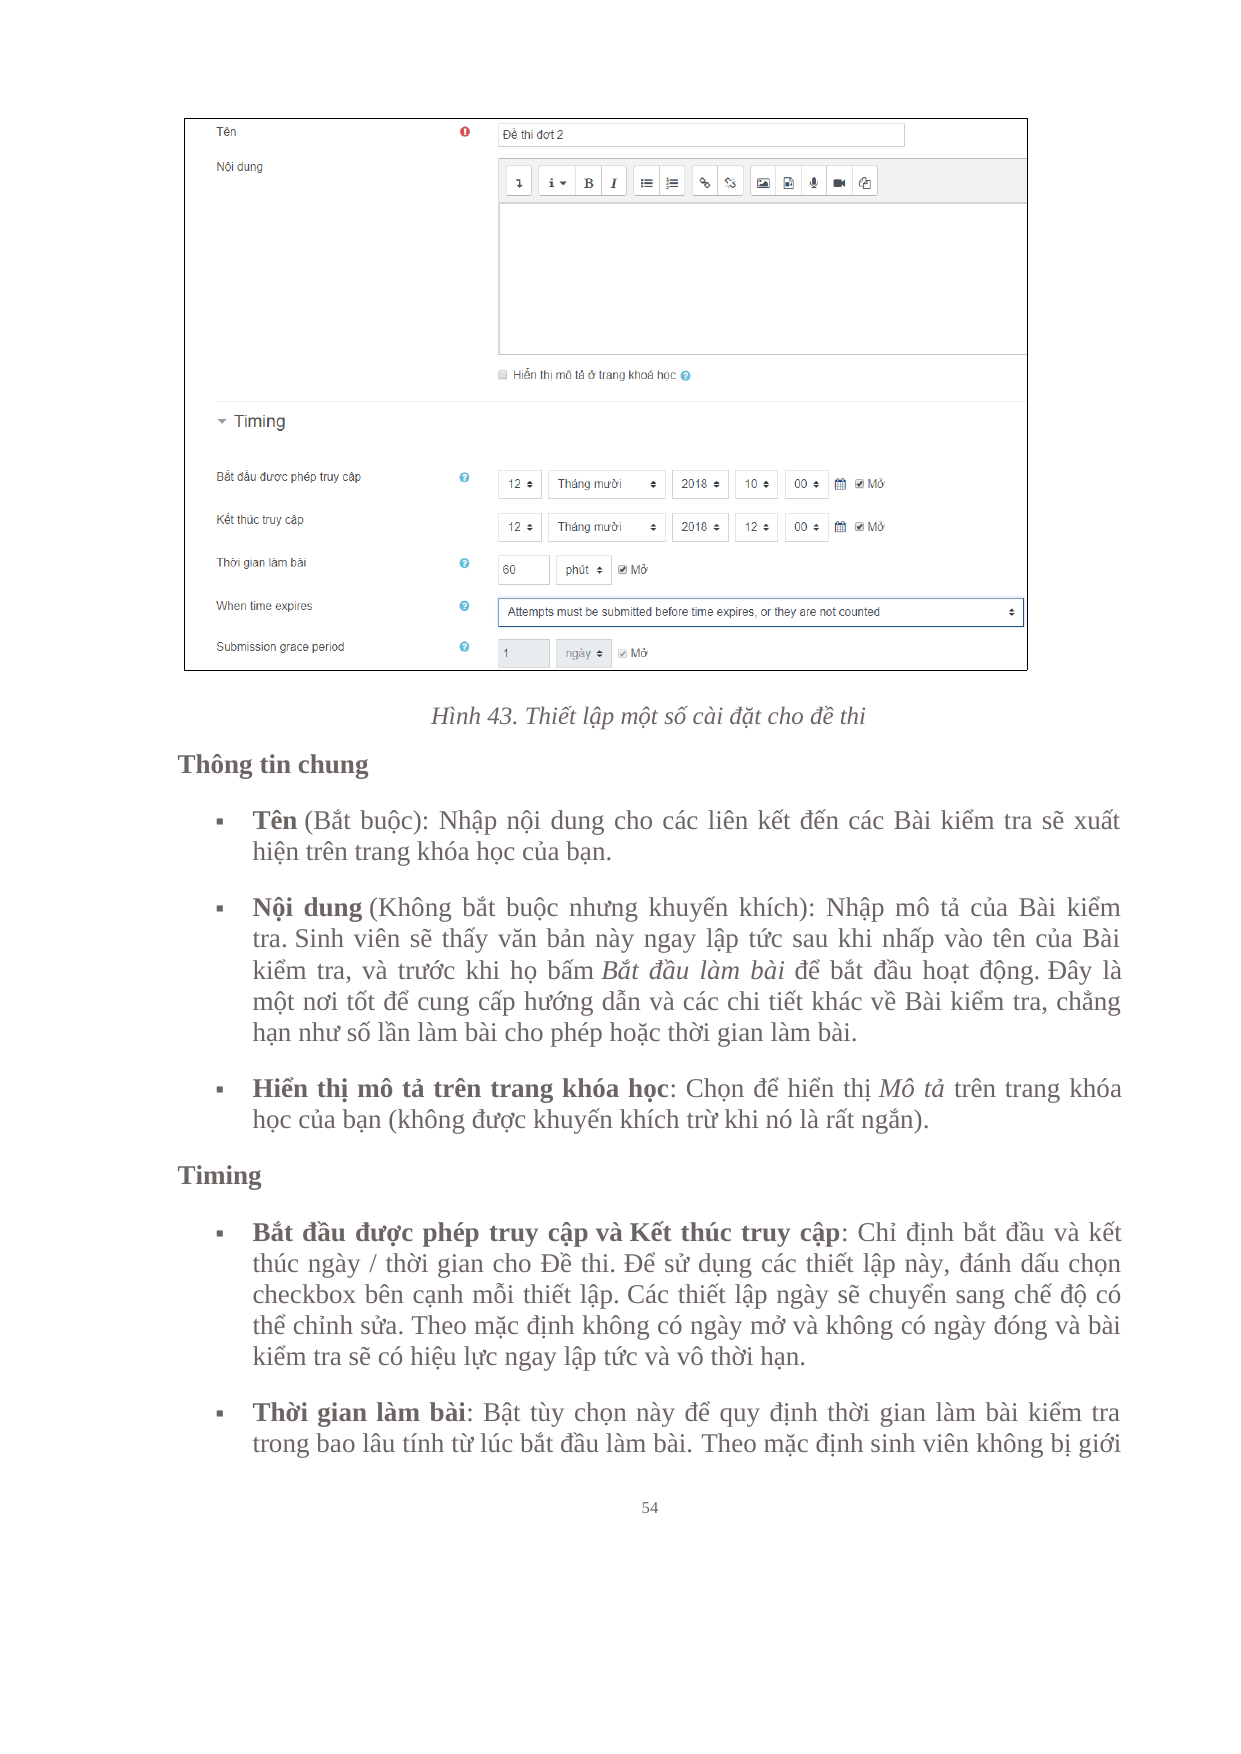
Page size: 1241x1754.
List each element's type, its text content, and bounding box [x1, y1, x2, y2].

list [215, 1396, 1122, 1459]
list Bắt đầu được phép truy cập và Kết thúc truy cập: Chỉ định bắt đầu và kết thúc ngày / thời gian cho Đề thi. Để sử dụng các thiết lập này, đánh dấu chọn checkbox bên cạnh mỗi thiết lập. Các thiết lập ngày sẽ chuyển sang chế độ có thể chỉnh sửa. Theo mặc định không có ngày mở và không có ngày đóng và bài kiểm tra sẽ có hiệu lực ngay lập tức và vô thời hạn. [215, 1216, 1122, 1371]
list Nội dung (Không bắt buộc nhưng khuyến khích): Nhập mô tả của Bài kiểm tra. Sinh viên sẽ thấy văn bản này ngay lập tức sau khi nhấp vào tên của Bài kiểm tra, và trước khi họ bấm Bắt đầu làm bài để bắt đầu hoạt động. Đây là một nơi tốt để cung cấp hướng dẫn và các chi tiết khác về Bài kiểm tra, chẳng hạn như số lần làm bài cho phép hoặc thời gian làm bài. [215, 891, 1122, 1047]
text Thông tin chung [177, 748, 1122, 779]
text Timing [177, 1159, 1122, 1191]
list Hiển thị mô tả trên trang khóa học: Chọn để hiển thị Mô tả trên trang khóa học của bạn (không được khuyến khích trừ khi nó là rất ngắn). [215, 1072, 1122, 1134]
picture [185, 119, 1027, 670]
list Tên (Bắt buộc): Nhập nội dung cho các liên kết đến các Bài kiểm tra sẽ xuất hiện trên trang khóa học của bạn. [215, 804, 1122, 866]
